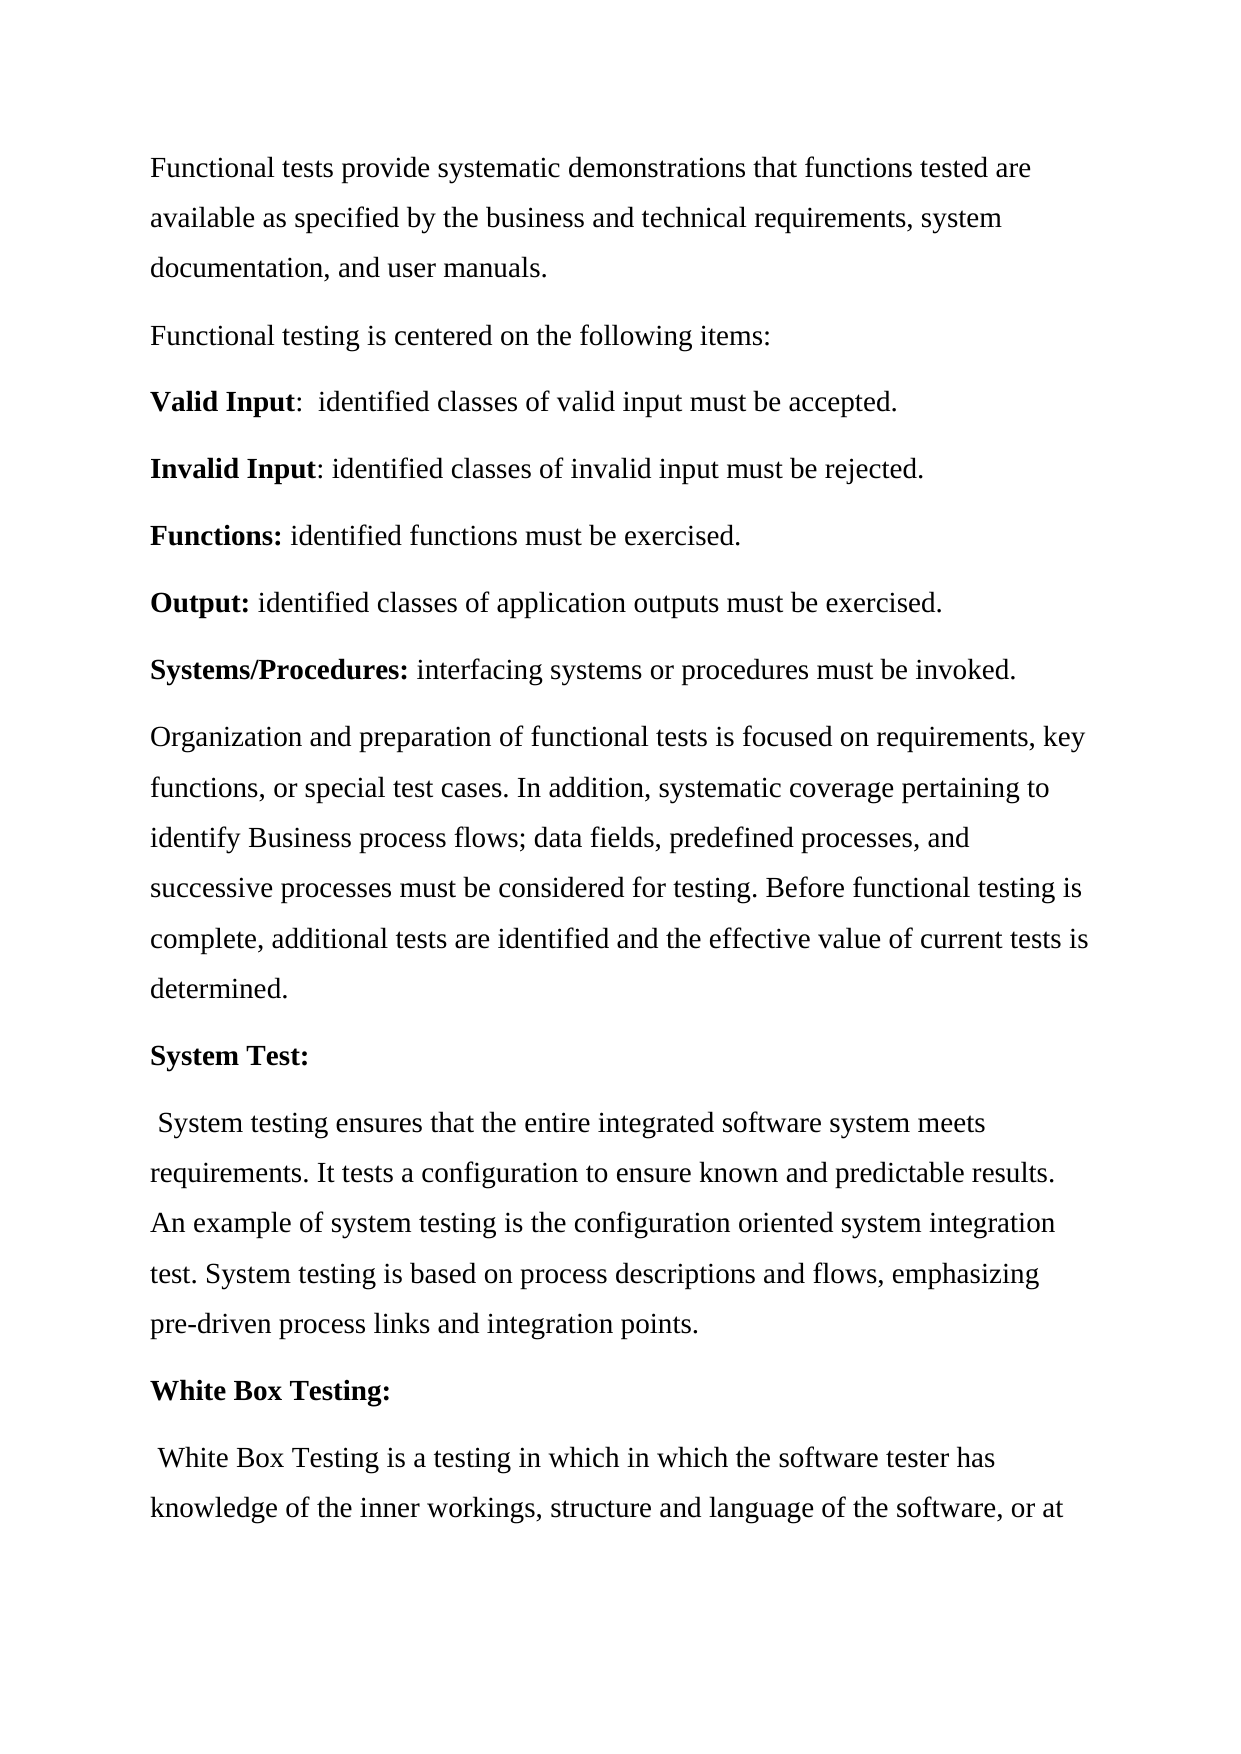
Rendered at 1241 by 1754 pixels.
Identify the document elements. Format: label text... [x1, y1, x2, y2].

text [150, 1440, 1090, 1524]
text Functions: identified functions must be exercised. [150, 518, 1090, 552]
text System Test: [150, 1038, 1090, 1072]
text Output: identified classes of application outputs must be exercised. [150, 586, 1090, 619]
text White Box Testing: [150, 1373, 1090, 1407]
text Functional testing is centered on the following items: [150, 318, 1090, 351]
text System testing ensures that the entire integrated software system meets requirements. It tests a configuration to ensure known and predictable results. An example of system testing is the configuration oriented system integration test. System testing is based on process descriptions and flows, emphasizing pre-driven process links and integration points. [150, 1105, 1090, 1340]
text Functional tests provide systematic demonstrations that functions tested are available as specified by the business and technical requirements, system documentation, and user manuals. [150, 150, 1090, 284]
text Organization and preparation of functional tests is focused on requirements, key functions, or special test cases. In addition, systematic coverage pertaining to identify Business process flows; data fields, predefined processes, and successive processes must be considered for testing. Before functional testing is complete, additional tests are identified and the effective value of current tests is determined. [150, 719, 1090, 1004]
text Invalid Input: identified classes of invalid input must be rejected. [150, 452, 1090, 485]
text Systems/Procedures: interfacing systems or procedures must be invoked. [150, 652, 1090, 686]
text Valid Input: identified classes of valid input must be accepted. [150, 384, 1090, 418]
